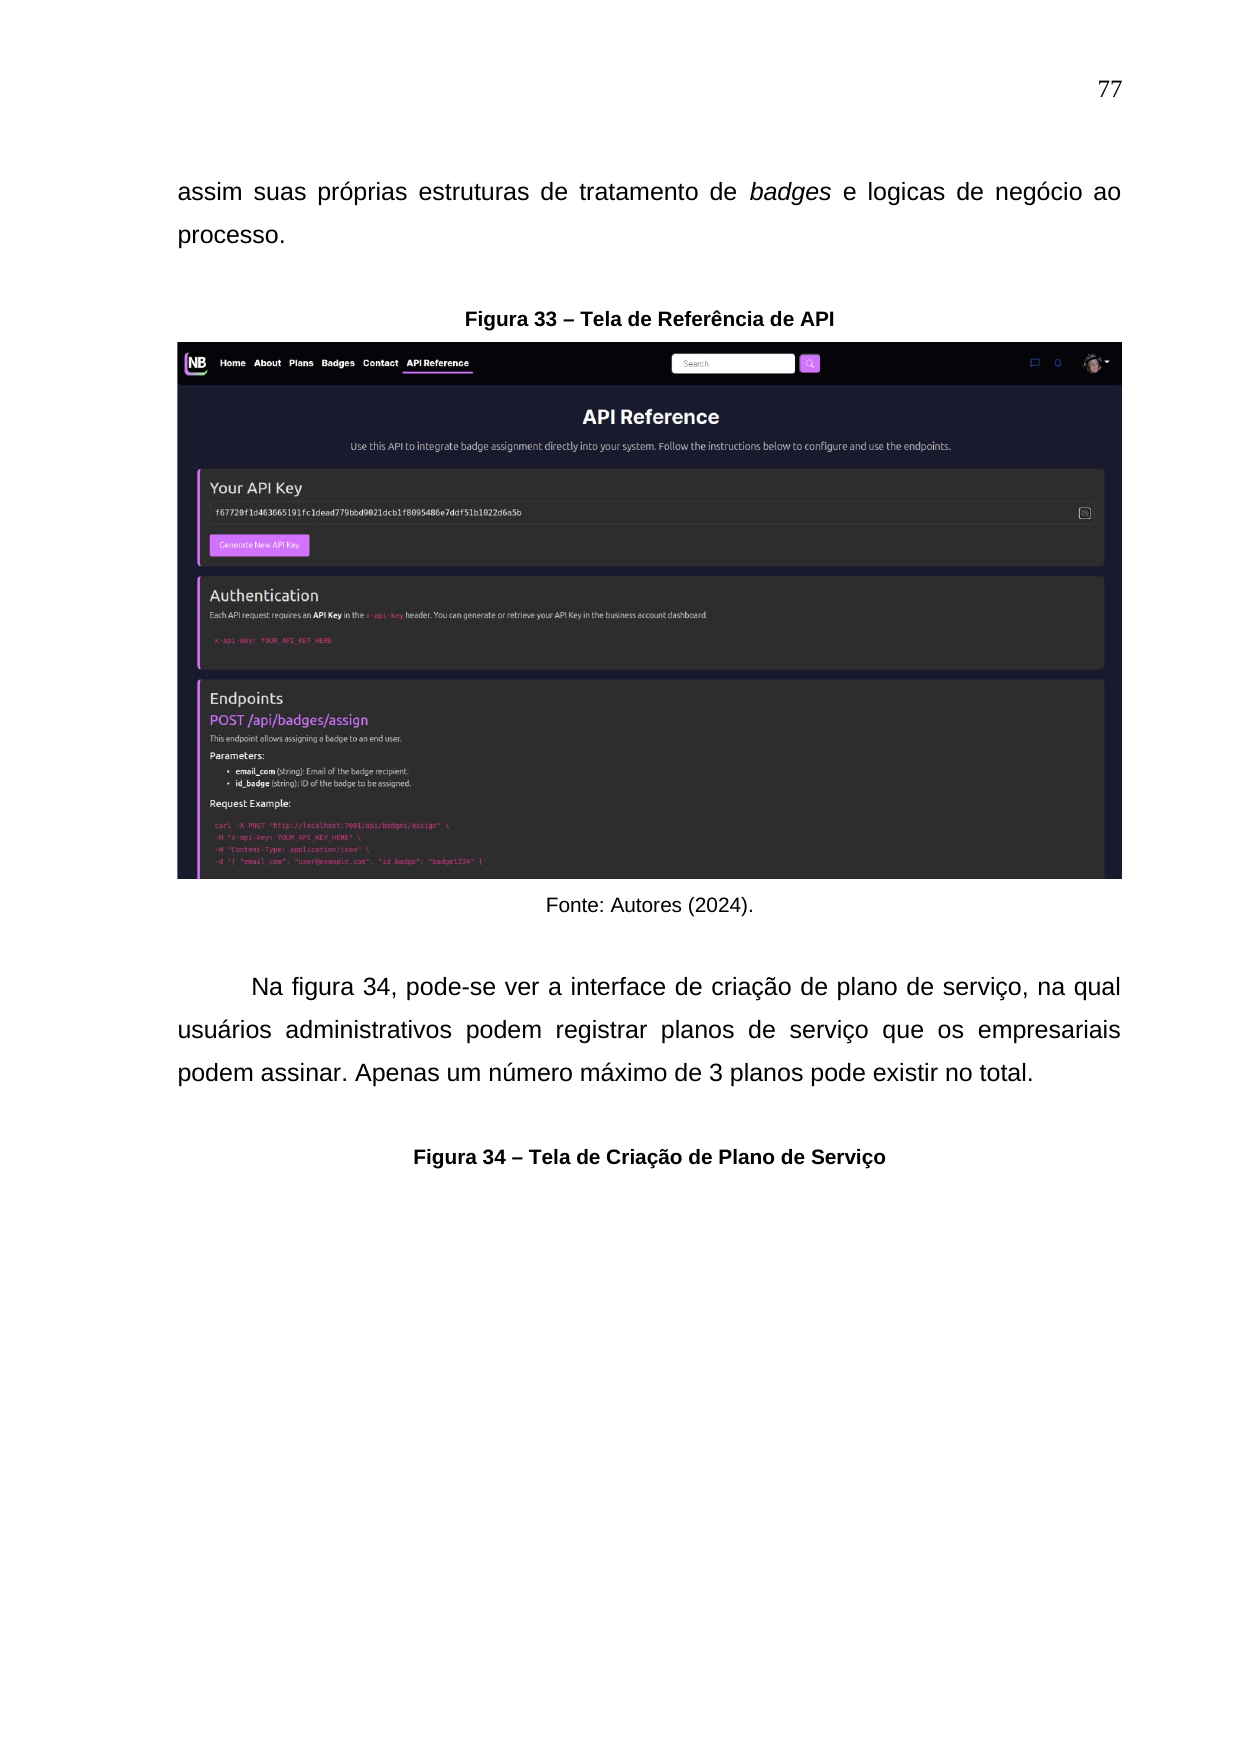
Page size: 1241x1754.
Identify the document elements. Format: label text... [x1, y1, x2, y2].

picture [177, 342, 1122, 879]
text Figura 33 – Tela de Referência de API [177, 307, 1122, 331]
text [177, 177, 1122, 249]
text Fonte: Autores (2024). [177, 893, 1122, 917]
text Na figura 34, pode-se ver a interface de criação de plano de serviço, na qual usuários administrativos podem registrar planos de serviço que os empresariais podem assinar. Apenas um número máximo de 3 planos pode existir no total. [177, 972, 1122, 1087]
text Figura 34 – Tela de Criação de Plano de Serviço [177, 1144, 1122, 1168]
